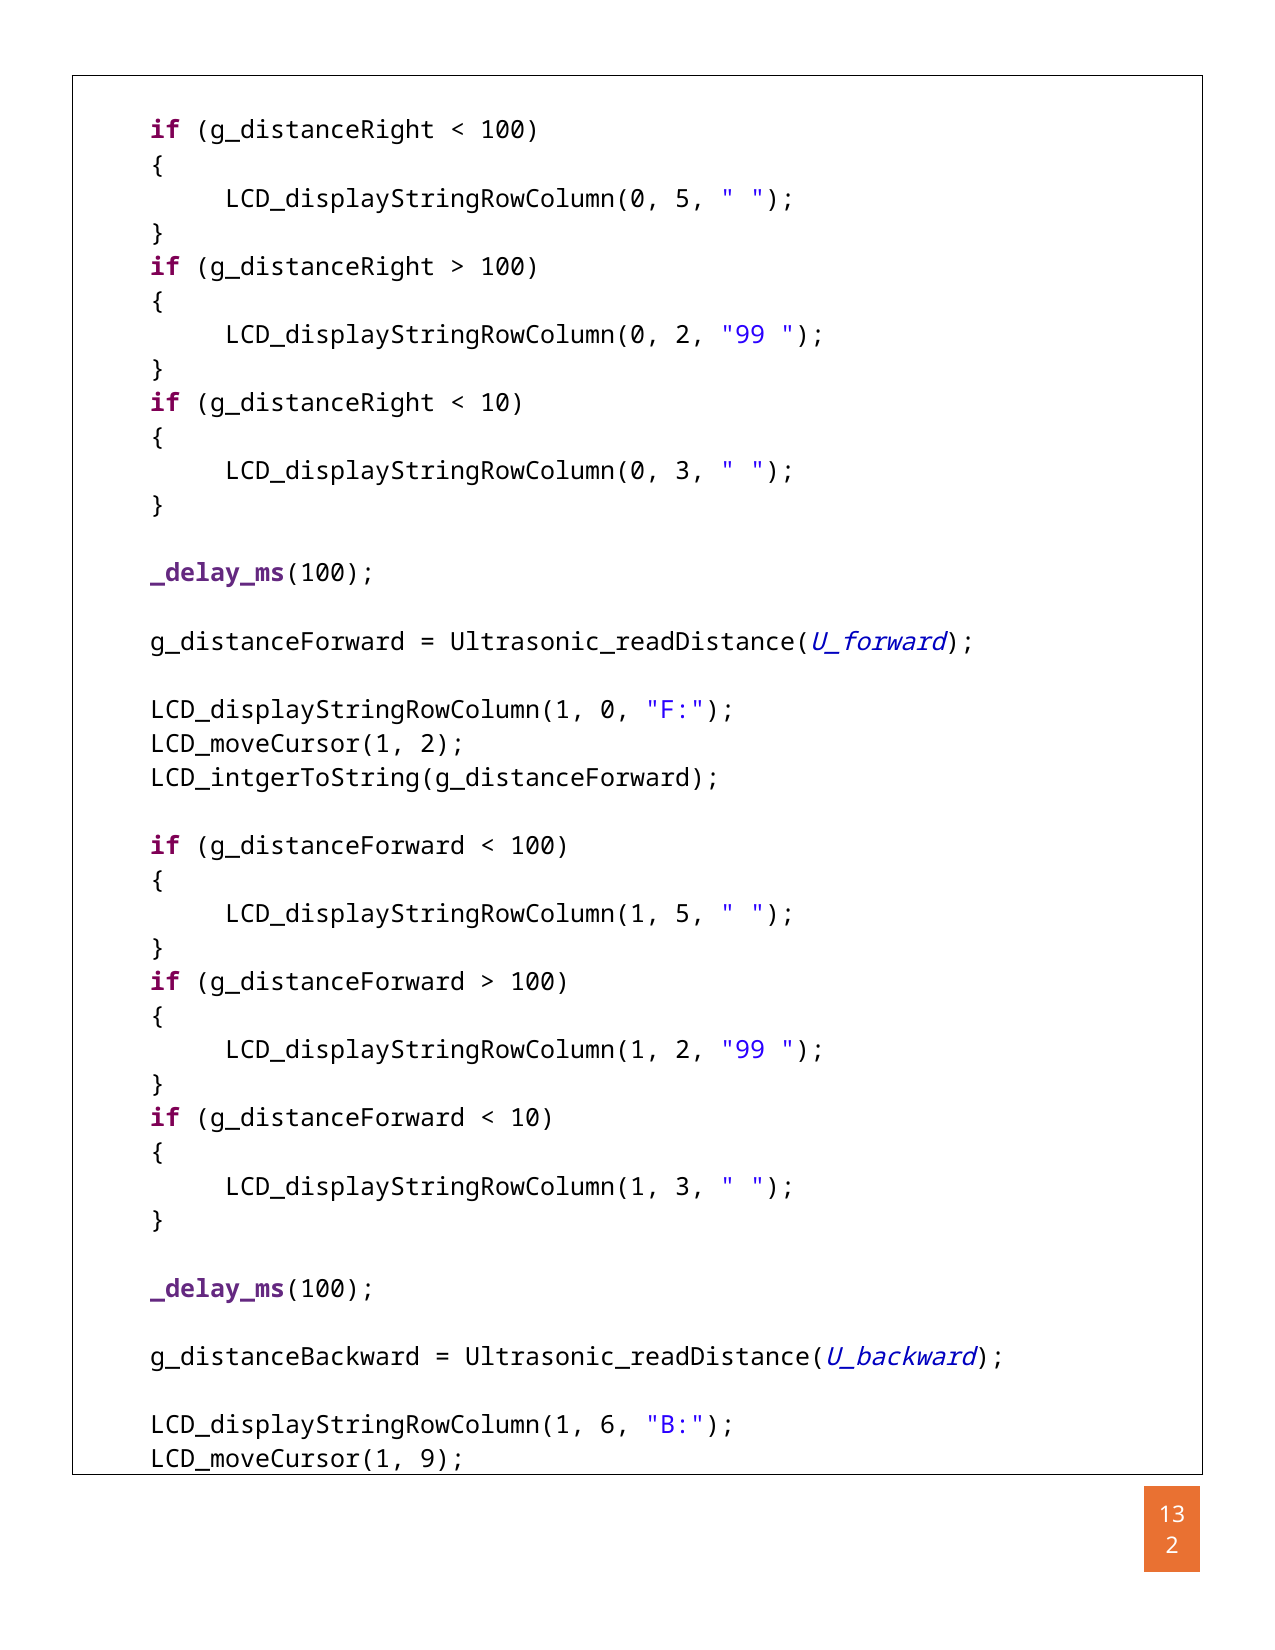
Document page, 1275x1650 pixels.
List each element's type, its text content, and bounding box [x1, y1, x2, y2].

text } [75, 1066, 1200, 1100]
text g_distanceBackward = Ultrasonic_readDistance(U_backward); [75, 1338, 1200, 1372]
text LCD_displayStringRowColumn(1, 3, " "); [75, 1168, 1200, 1202]
text if (g_distanceForward > 100) [75, 964, 1200, 998]
text g_distanceForward = Ultrasonic_readDistance(U_forward); [75, 623, 1200, 657]
text { [75, 419, 1200, 453]
text LCD_displayStringRowColumn(1, 2, "99 "); [75, 1032, 1200, 1066]
text if (g_distanceRight > 100) [75, 248, 1200, 282]
text LCD_intgerToString(g_distanceForward); [75, 759, 1200, 793]
text LCD_displayStringRowColumn(0, 2, "99 "); [75, 317, 1200, 351]
text { [75, 1134, 1200, 1168]
text { [75, 998, 1200, 1032]
text } [75, 351, 1200, 385]
text _delay_ms(100); [75, 555, 1200, 589]
text } [75, 930, 1200, 964]
text { [75, 282, 1200, 317]
text if (g_distanceForward < 10) [75, 1100, 1200, 1134]
text } [75, 1202, 1200, 1236]
text if (g_distanceForward < 100) [75, 827, 1200, 862]
text LCD_displayStringRowColumn(0, 5, " "); [75, 180, 1200, 214]
text LCD_displayStringRowColumn(1, 5, " "); [75, 896, 1200, 930]
text { [75, 862, 1200, 896]
text LCD_moveCursor(1, 2); [75, 725, 1200, 759]
text LCD_displayStringRowColumn(1, 6, "B:"); [75, 1407, 1200, 1441]
text } [75, 487, 1200, 521]
text LCD_moveCursor(1, 9); [75, 1441, 1200, 1474]
text if (g_distanceRight < 10) [75, 385, 1200, 419]
text if (g_distanceRight < 100) [75, 112, 1200, 146]
text LCD_displayStringRowColumn(0, 3, " "); [75, 453, 1200, 487]
text LCD_displayStringRowColumn(1, 0, "F:"); [75, 691, 1200, 725]
text { [75, 146, 1200, 180]
text } [75, 214, 1200, 248]
text _delay_ms(100); [75, 1270, 1200, 1304]
